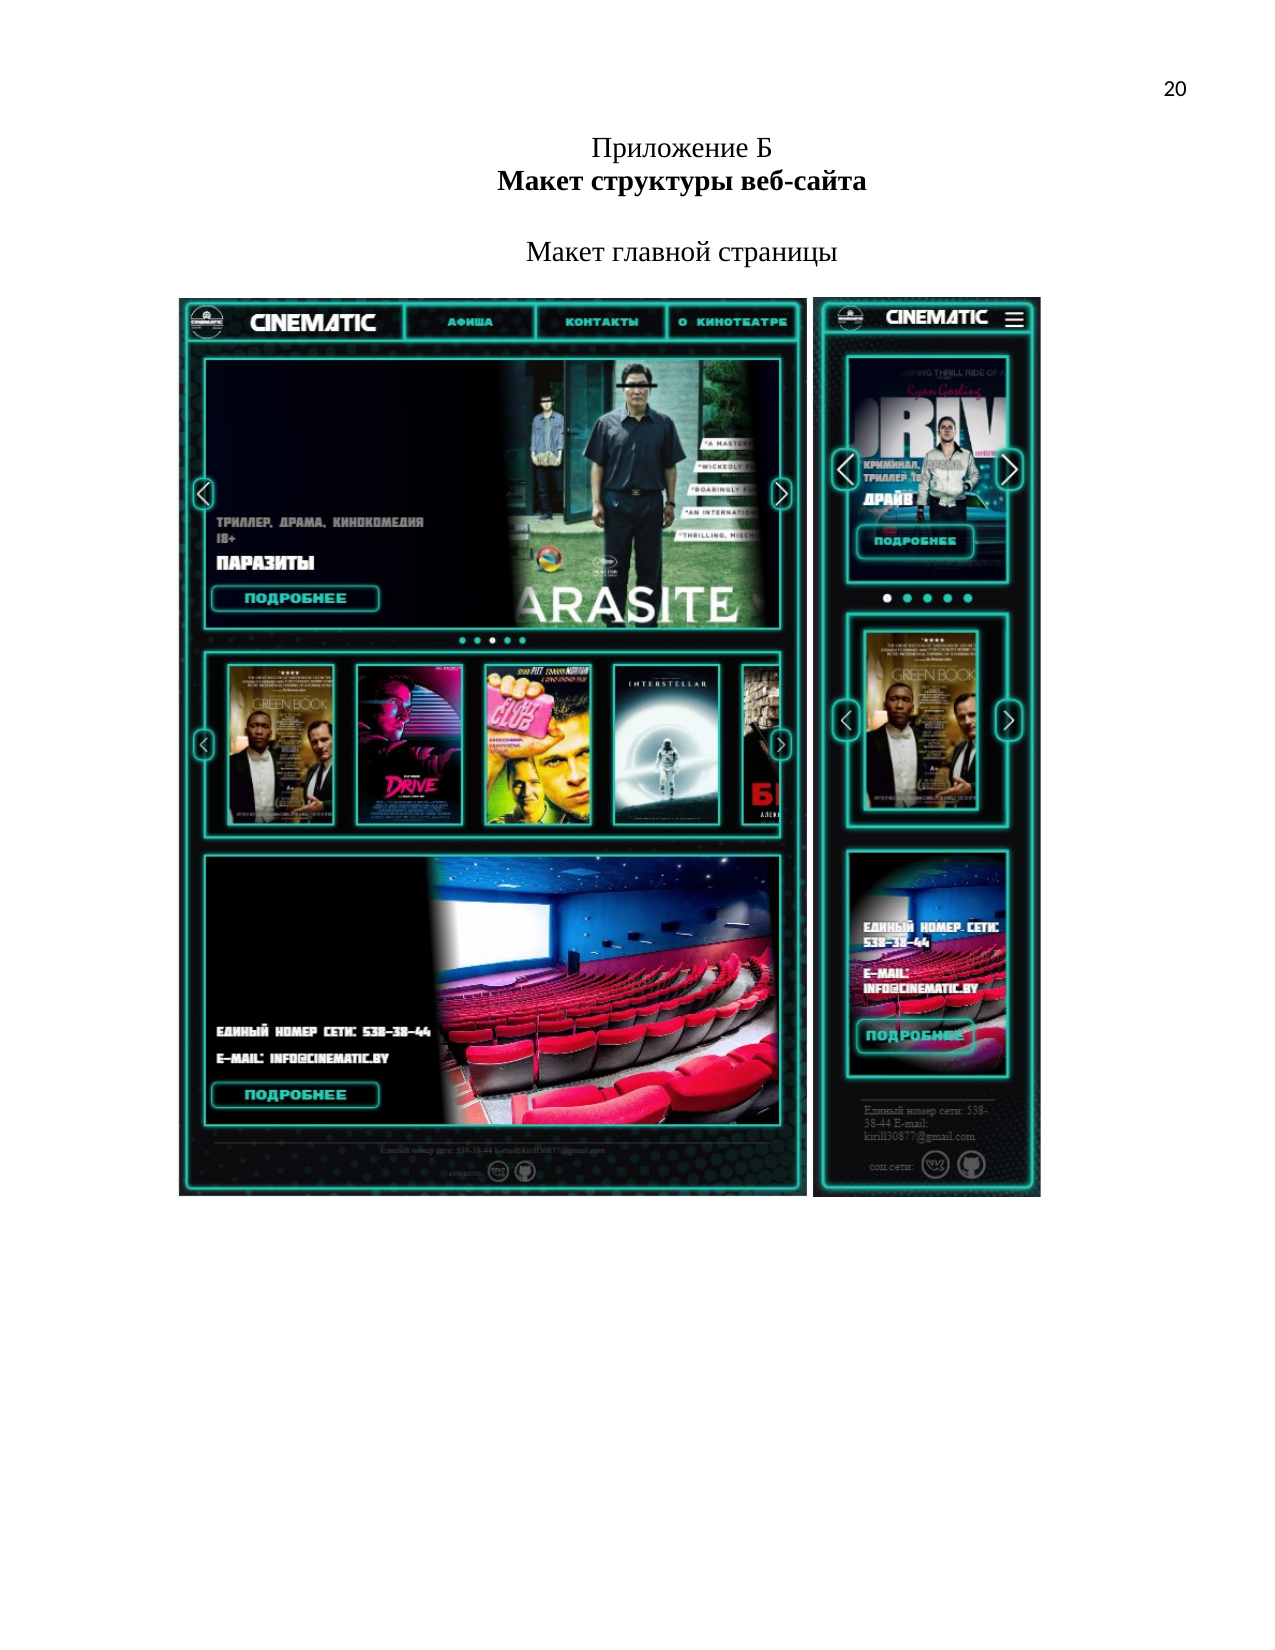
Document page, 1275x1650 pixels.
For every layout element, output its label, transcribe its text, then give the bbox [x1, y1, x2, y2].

picture [812, 297, 1041, 1197]
text Макет главной страницы [177, 234, 1186, 268]
picture [177, 298, 808, 1197]
subtitle Приложение Б [177, 130, 1186, 163]
subtitle Макет структуры веб-сайта [177, 163, 1186, 197]
